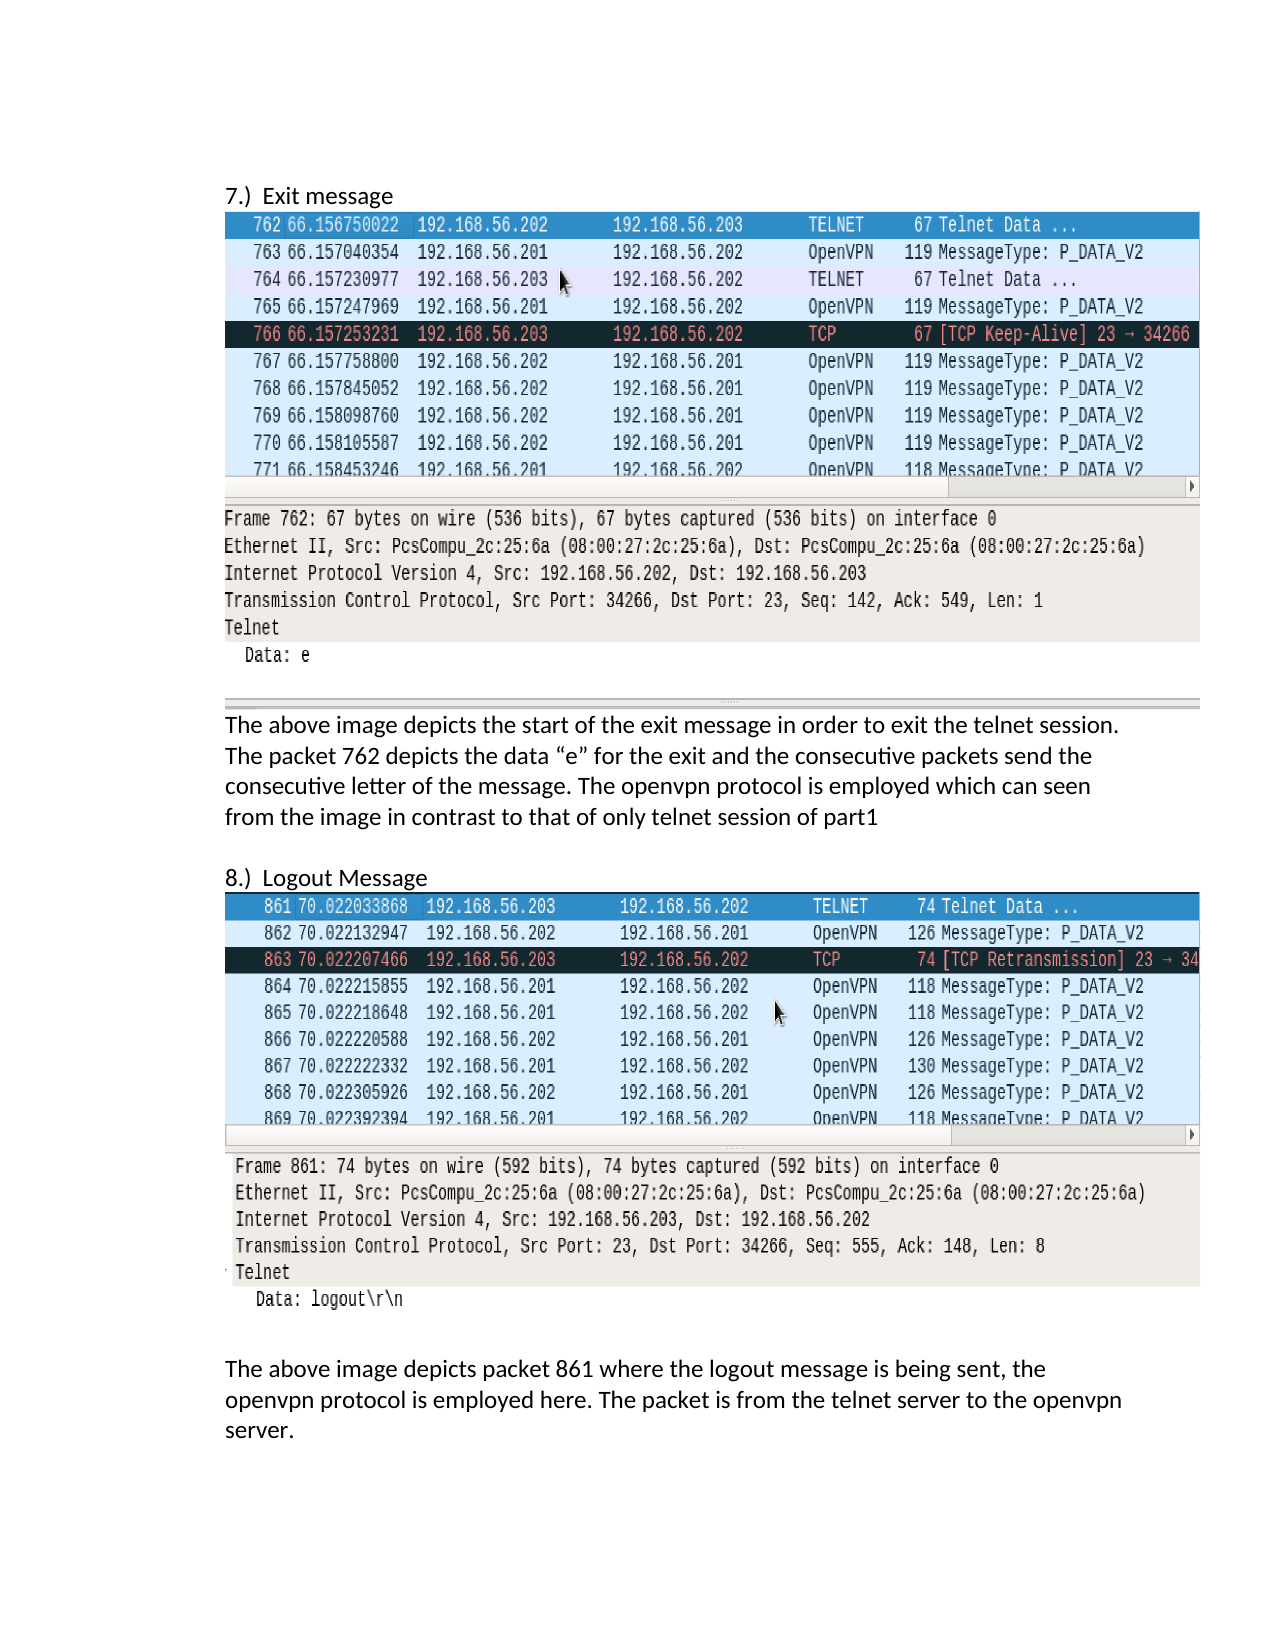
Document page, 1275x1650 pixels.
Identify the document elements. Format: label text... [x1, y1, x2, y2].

picture [225, 211, 1200, 710]
list Exit message [225, 181, 1125, 211]
picture [225, 892, 1200, 1323]
list The above image depicts the start of the exit message in order to exit the telnet session. The packet 762 depicts the data “e” for the exit and the consecutive packets send the consecutive letter of the message. The openvpn protocol is employed which can seen from the image in contrast to that of only telnet session of part1 [225, 710, 1125, 831]
list The above image depicts packet 861 where the logout message is being sent, the openvpn protocol is employed here. The packet is from the telnet server to the openvpn server. [225, 1353, 1125, 1445]
list Logout Message [225, 862, 1125, 892]
